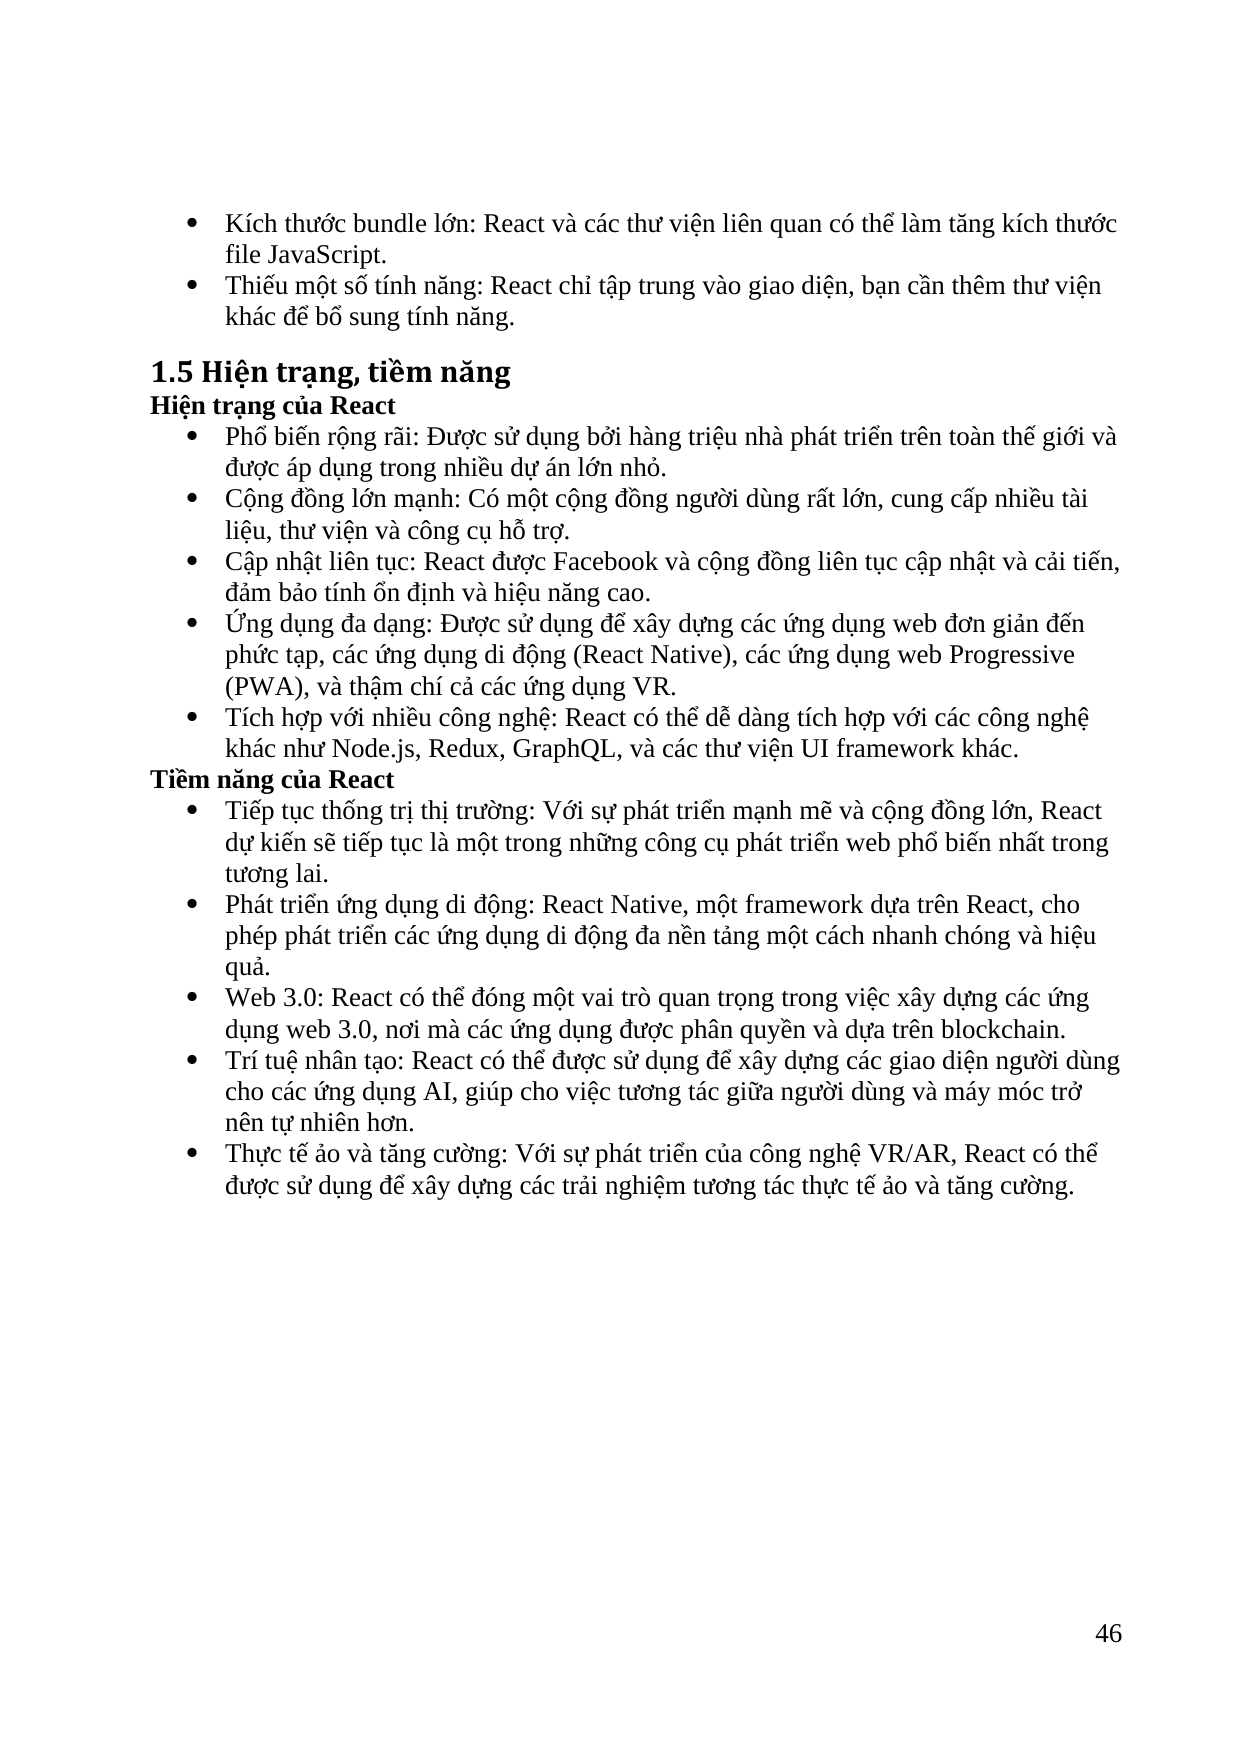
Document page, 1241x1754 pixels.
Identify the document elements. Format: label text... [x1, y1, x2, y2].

subtitle 1.5 Hiện trạng, tiềm năng [150, 352, 1122, 389]
text Hiện trạng của React [150, 389, 1122, 420]
list Thiếu một số tính năng: React chỉ tập trung vào giao diện, bạn cần thêm thư viện khác để bổ sung tính năng. [187, 269, 1122, 332]
list Tích hợp với nhiều công nghệ: React có thể dễ dàng tích hợp với các công nghệ khác như Node.js, Redux, GraphQL, và các thư viện UI framework khác. [187, 701, 1122, 763]
list Kích thước bundle lớn: React và các thư viện liên quan có thể làm tăng kích thước file JavaScript. [187, 207, 1122, 269]
list Thực tế ảo và tăng cường: Với sự phát triển của công nghệ VR/AR, React có thể được sử dụng để xây dựng các trải nghiệm tương tác thực tế ảo và tăng cường. [187, 1137, 1122, 1200]
list Ứng dụng đa dạng: Được sử dụng để xây dựng các ứng dụng web đơn giản đến phức tạp, các ứng dụng di động (React Native), các ứng dụng web Progressive (PWA), và thậm chí cả các ứng dụng VR. [187, 607, 1122, 701]
list Cộng đồng lớn mạnh: Có một cộng đồng người dùng rất lớn, cung cấp nhiều tài liệu, thư viện và công cụ hỗ trợ. [187, 483, 1122, 545]
list Phổ biến rộng rãi: Được sử dụng bởi hàng triệu nhà phát triển trên toàn thế giới và được áp dụng trong nhiều dự án lớn nhỏ. [187, 420, 1122, 483]
text Tiềm năng của React [150, 763, 1122, 794]
list Cập nhật liên tục: React được Facebook và cộng đồng liên tục cập nhật và cải tiến, đảm bảo tính ổn định và hiệu năng cao. [187, 545, 1122, 607]
list Tiếp tục thống trị thị trường: Với sự phát triển mạnh mẽ và cộng đồng lớn, React dự kiến sẽ tiếp tục là một trong những công cụ phát triển web phổ biến nhất trong tương lai. [187, 794, 1122, 888]
list Trí tuệ nhân tạo: React có thể được sử dụng để xây dựng các giao diện người dùng cho các ứng dụng AI, giúp cho việc tương tác giữa người dùng và máy móc trở nên tự nhiên hơn. [187, 1044, 1122, 1137]
list Phát triển ứng dụng di động: React Native, một framework dựa trên React, cho phép phát triển các ứng dụng di động đa nền tảng một cách nhanh chóng và hiệu quả. [187, 888, 1122, 982]
list Web 3.0: React có thể đóng một vai trò quan trọng trong việc xây dựng các ứng dụng web 3.0, nơi mà các ứng dụng được phân quyền và dựa trên blockchain. [187, 982, 1122, 1044]
